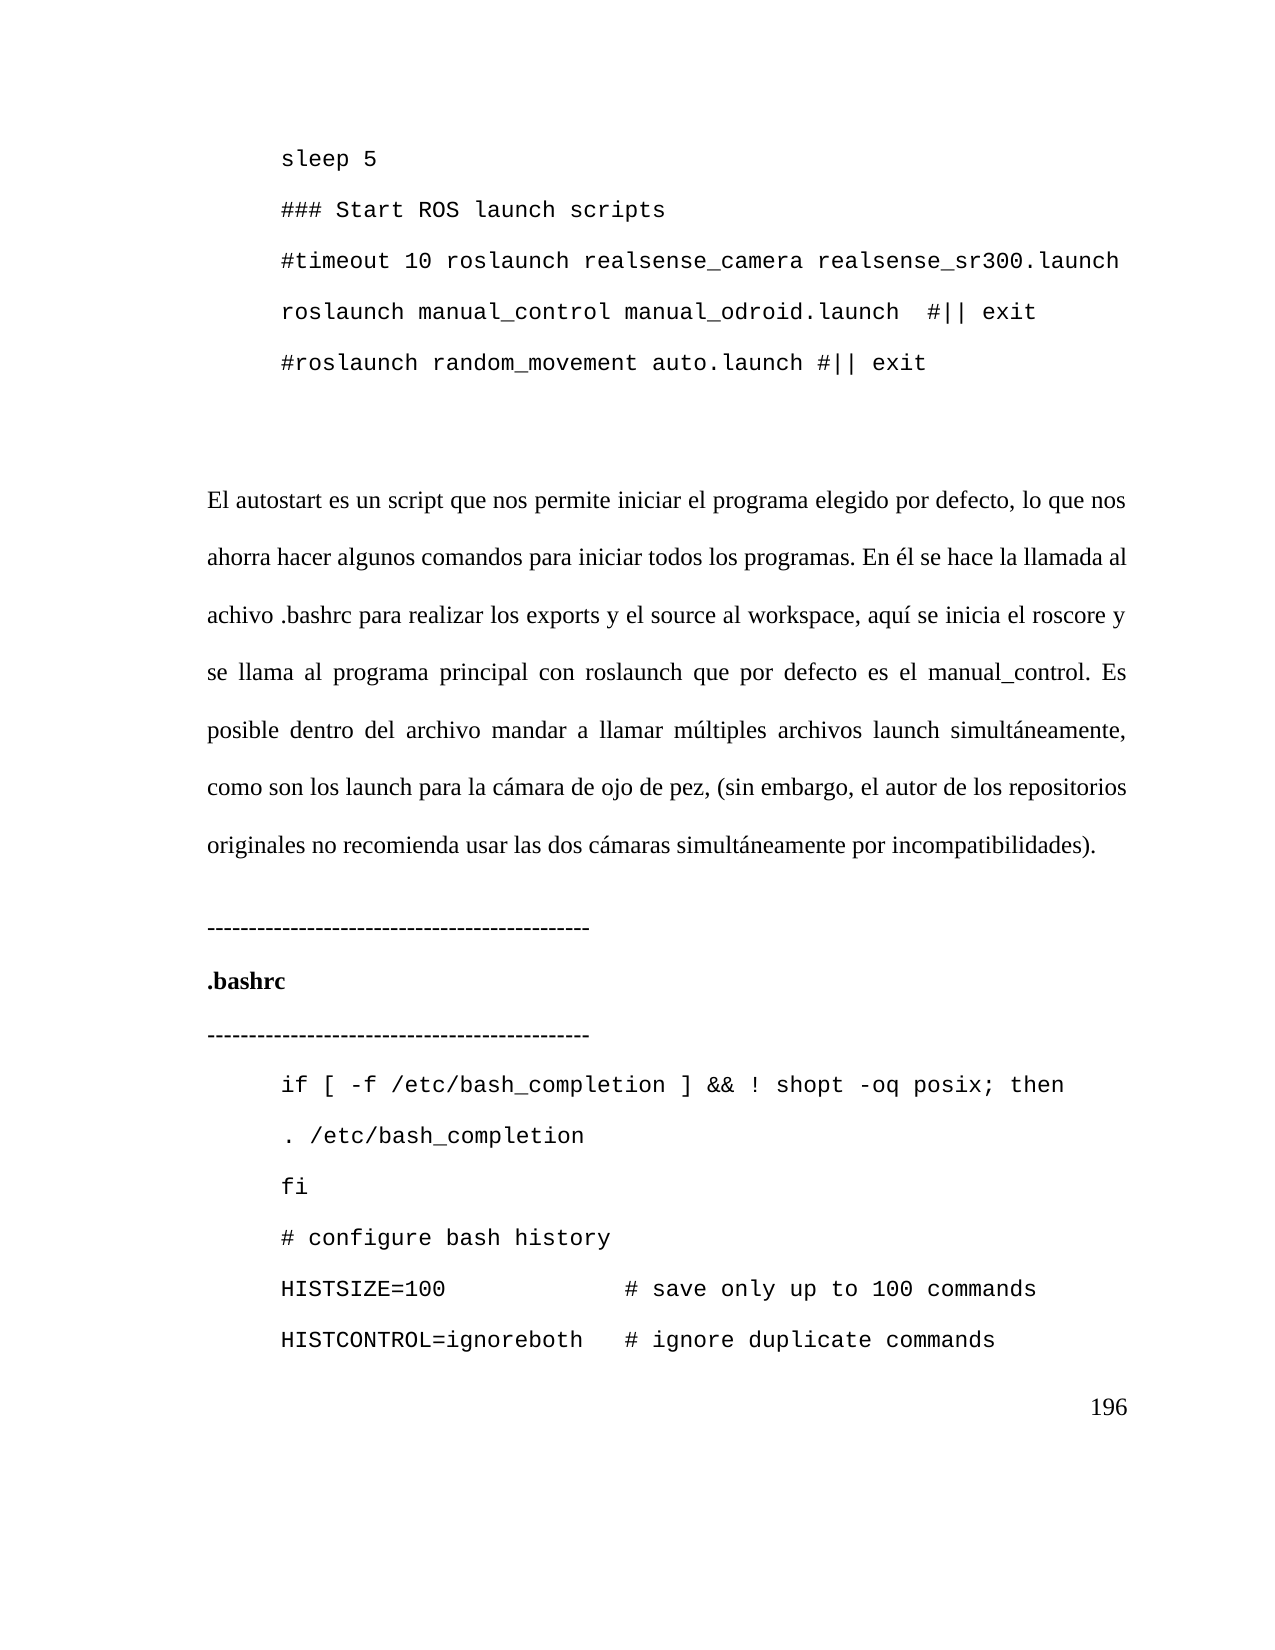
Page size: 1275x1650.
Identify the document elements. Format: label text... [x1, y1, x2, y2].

text HISTCONTROL=ignoreboth # ignore duplicate commands [281, 1328, 1127, 1354]
text ---------------------------------------------- [207, 912, 1127, 941]
text . /etc/bash_completion [281, 1124, 1127, 1151]
text ---------------------------------------------- [207, 1020, 1127, 1049]
text roslaunch manual_control manual_odroid.launch #|| exit [281, 301, 1127, 326]
text El autostart es un script que nos permite iniciar el programa elegido por defecto, lo que nos ahorra hacer algunos comandos para iniciar todos los programas. En él se hace la llamada al achivo .bashrc para realizar los exports y el source al workspace, aquí se inicia el roscore y se llama al programa principal con roslaunch que por defecto es el manual_control. Es posible dentro del archivo mandar a llamar múltiples archivos launch simultáneamente, como son los launch para la cámara de ojo de pez, (sin embargo, el autor de los repositorios originales no recomienda usar las dos cámaras simultáneamente por incompatibilidades). [207, 485, 1127, 859]
text HISTSIZE=100 # save only up to 100 commands [281, 1277, 1127, 1303]
text fi [281, 1176, 1127, 1201]
text if [ -f /etc/bash_completion ] && ! shopt -oq posix; then [281, 1074, 1127, 1099]
text .bashrc [207, 966, 1127, 995]
text #timeout 10 roslaunch realsense_camera realsense_sr300.launch [281, 249, 1127, 276]
text #roslaunch random_movement auto.launch #|| exit [281, 351, 1127, 377]
text # configure bash history [281, 1226, 1127, 1252]
text sleep 5 [281, 148, 1127, 174]
text ### Start ROS launch scripts [281, 199, 1127, 224]
